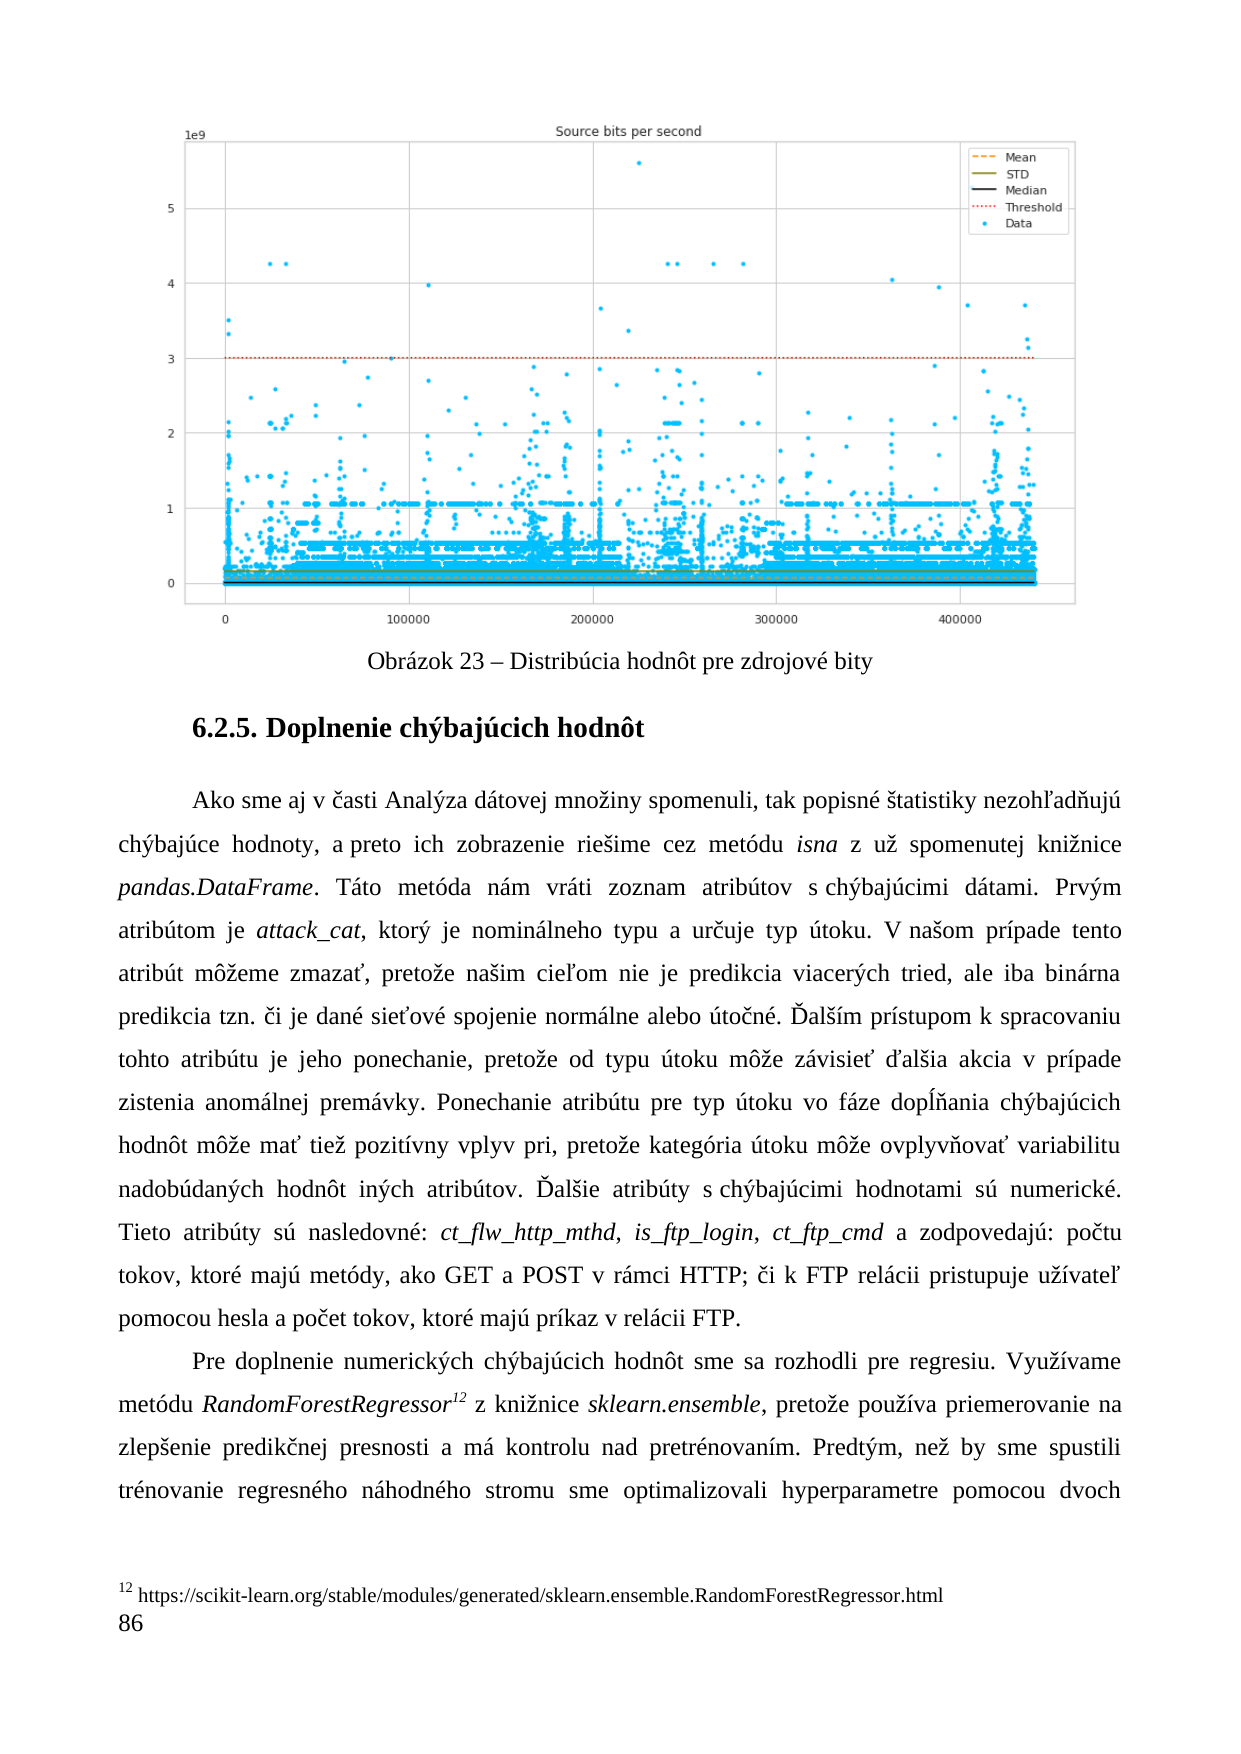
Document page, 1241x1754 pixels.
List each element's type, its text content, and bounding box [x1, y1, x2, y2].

picture [159, 118, 1081, 632]
text Ako sme aj v časti Analýza dátovej množiny spomenuli, tak popisné štatistiky nezohľadňujú chýbajúce hodnoty, a preto ich zobrazenie riešime cez metódu isna z už spomenutej knižnice pandas.DataFrame. Táto metóda nám vráti zoznam atribútov s chýbajúcimi dátami. Prvým atribútom je attack_cat, ktorý je nominálneho typu a určuje typ útoku. V našom prípade tento atribút môžeme zmazať, pretože našim cieľom nie je predikcia viacerých tried, ale iba binárna predikcia tzn. či je dané sieťové spojenie normálne alebo útočné. Ďalším prístupom k spracovaniu tohto atribútu je jeho ponechanie, pretože od typu útoku môže závisieť ďalšia akcia v prípade zistenia anomálnej premávky. Ponechanie atribútu pre typ útoku vo fáze dopĺňania chýbajúcich hodnôt môže mať tiež pozitívny vplyv pri, pretože kategória útoku môže ovplyvňovať variabilitu nadobúdaných hodnôt iných atribútov. Ďalšie atribúty s chýbajúcimi hodnotami sú numerické. Tieto atribúty sú nasledovné: ct_flw_http_mthd, is_ftp_login, ct_ftp_cmd a zodpovedajú: počtu tokov, ktoré majú metódy, ako GET a POST v rámci HTTP; či k FTP relácii pristupuje užívateľ pomocou hesla a počet tokov, ktoré majú príkaz v relácii FTP. [118, 786, 1122, 1332]
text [118, 1346, 1122, 1504]
subtitle Doplnenie chýbajúcich hodnôt [192, 710, 1122, 744]
